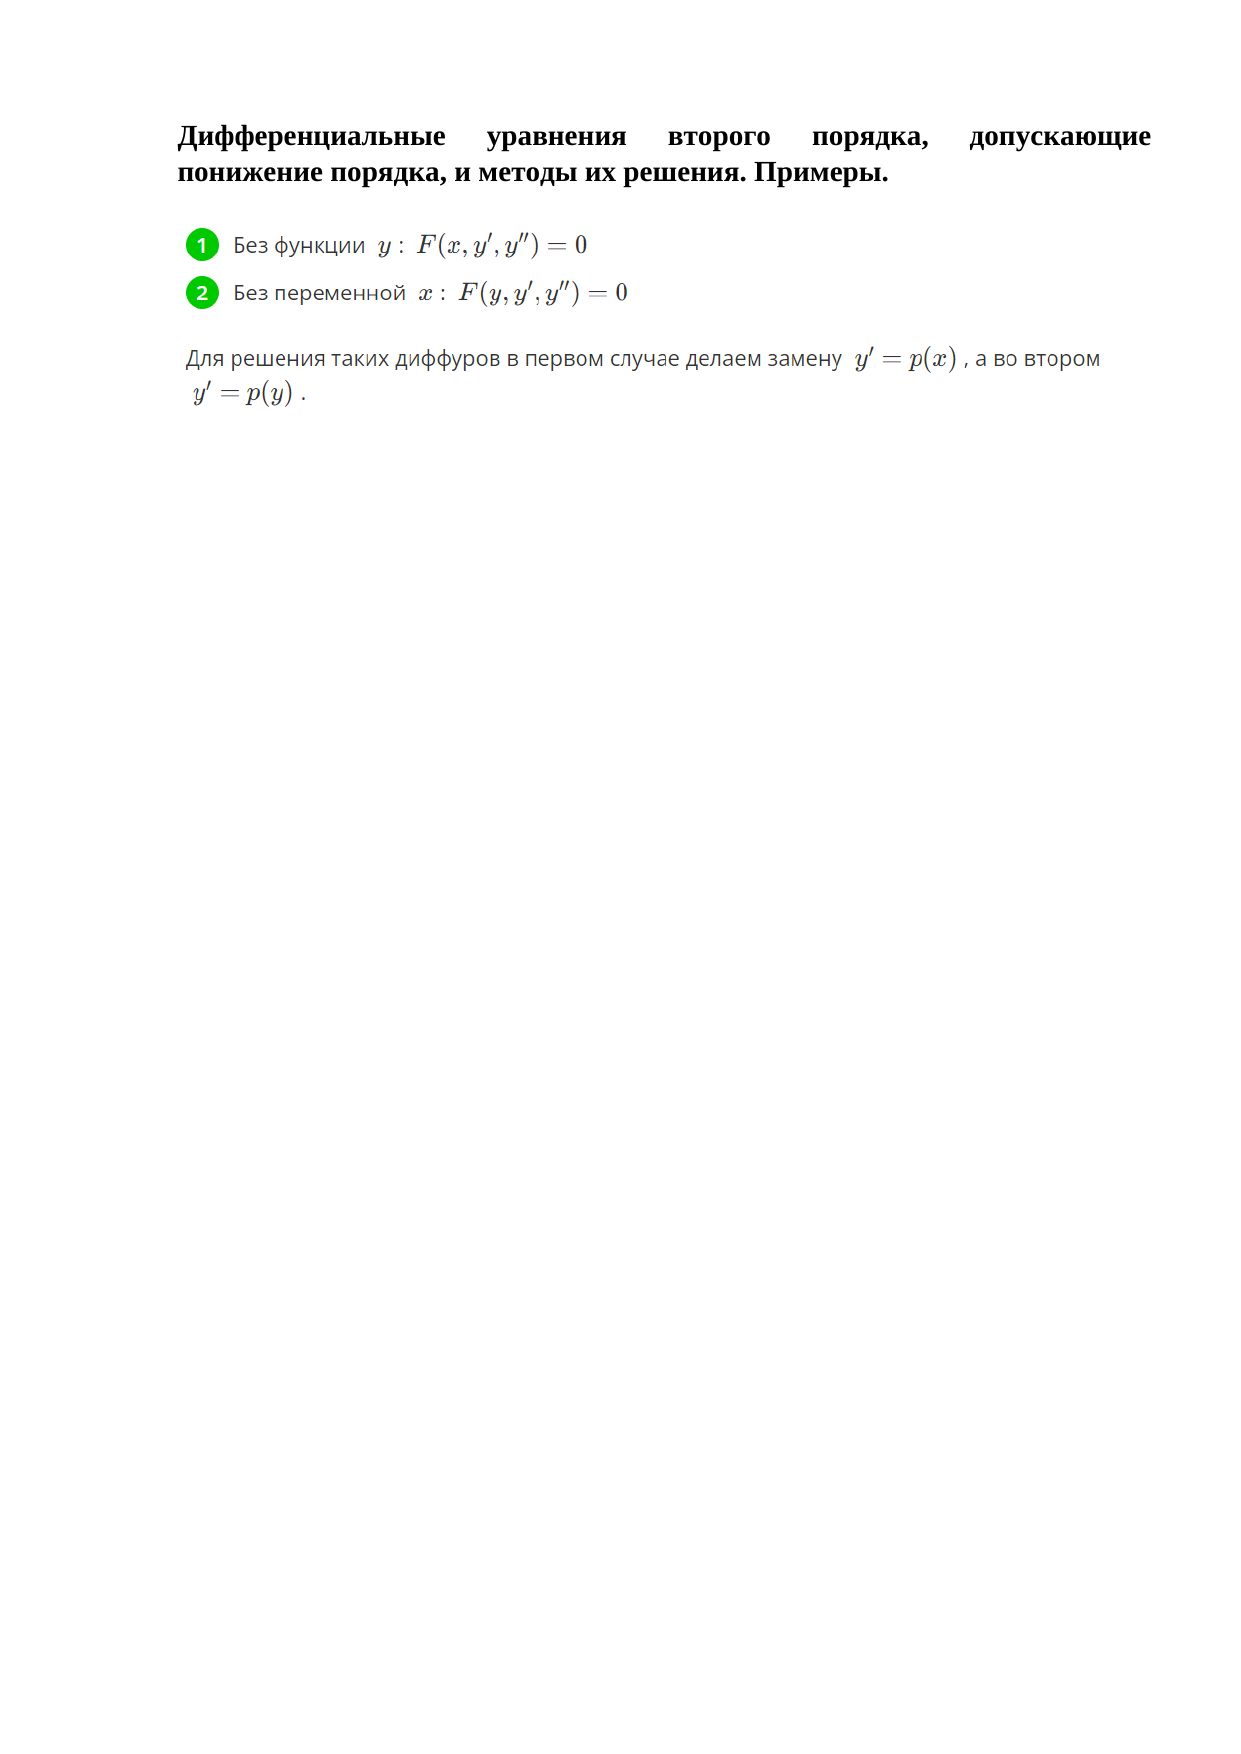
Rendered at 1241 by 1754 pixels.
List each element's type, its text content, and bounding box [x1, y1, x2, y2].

picture [177, 207, 1145, 423]
text Дифференциальные уравнения второго порядка, допускающие понижение порядка, и методы их решения. Примеры. [177, 118, 1152, 188]
